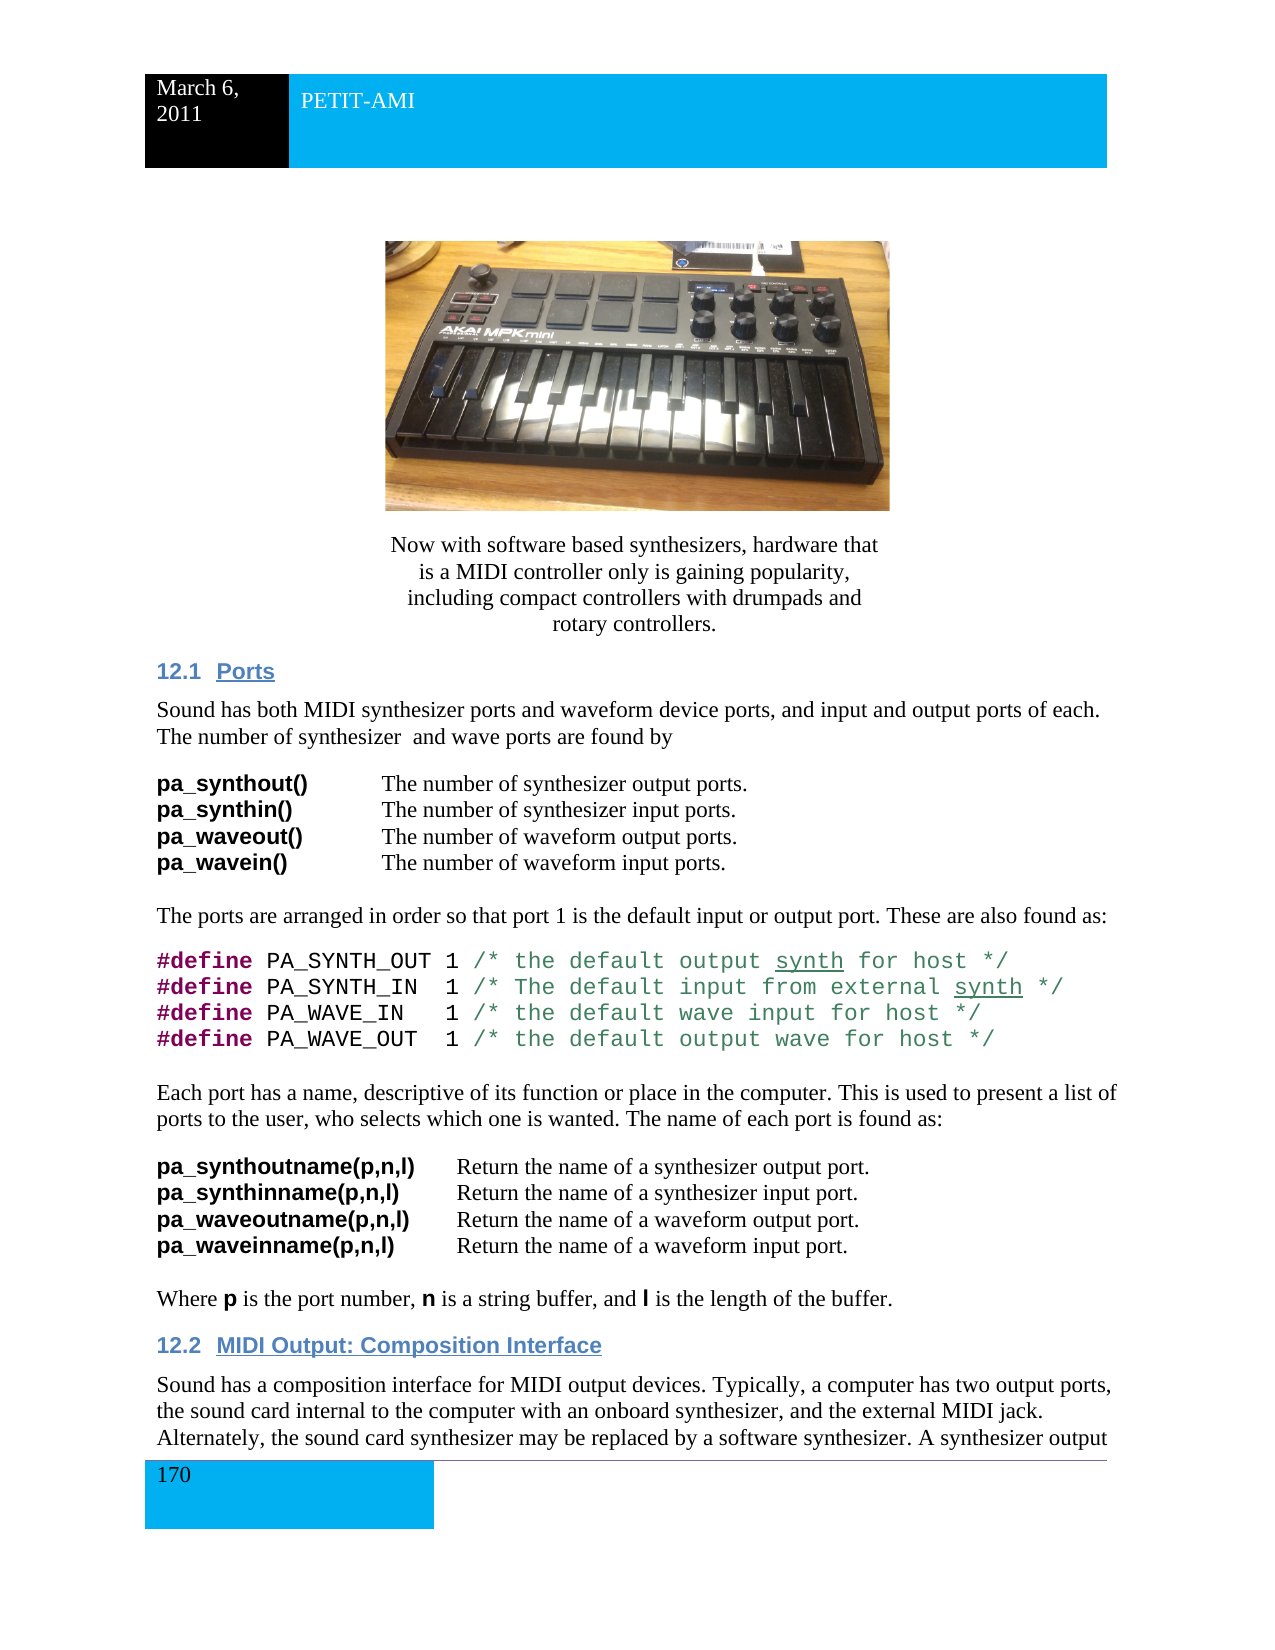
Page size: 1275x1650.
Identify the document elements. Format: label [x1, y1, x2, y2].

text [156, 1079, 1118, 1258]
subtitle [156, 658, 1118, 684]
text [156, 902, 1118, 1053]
picture [385, 241, 890, 511]
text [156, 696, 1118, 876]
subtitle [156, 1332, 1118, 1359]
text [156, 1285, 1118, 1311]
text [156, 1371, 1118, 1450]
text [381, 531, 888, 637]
